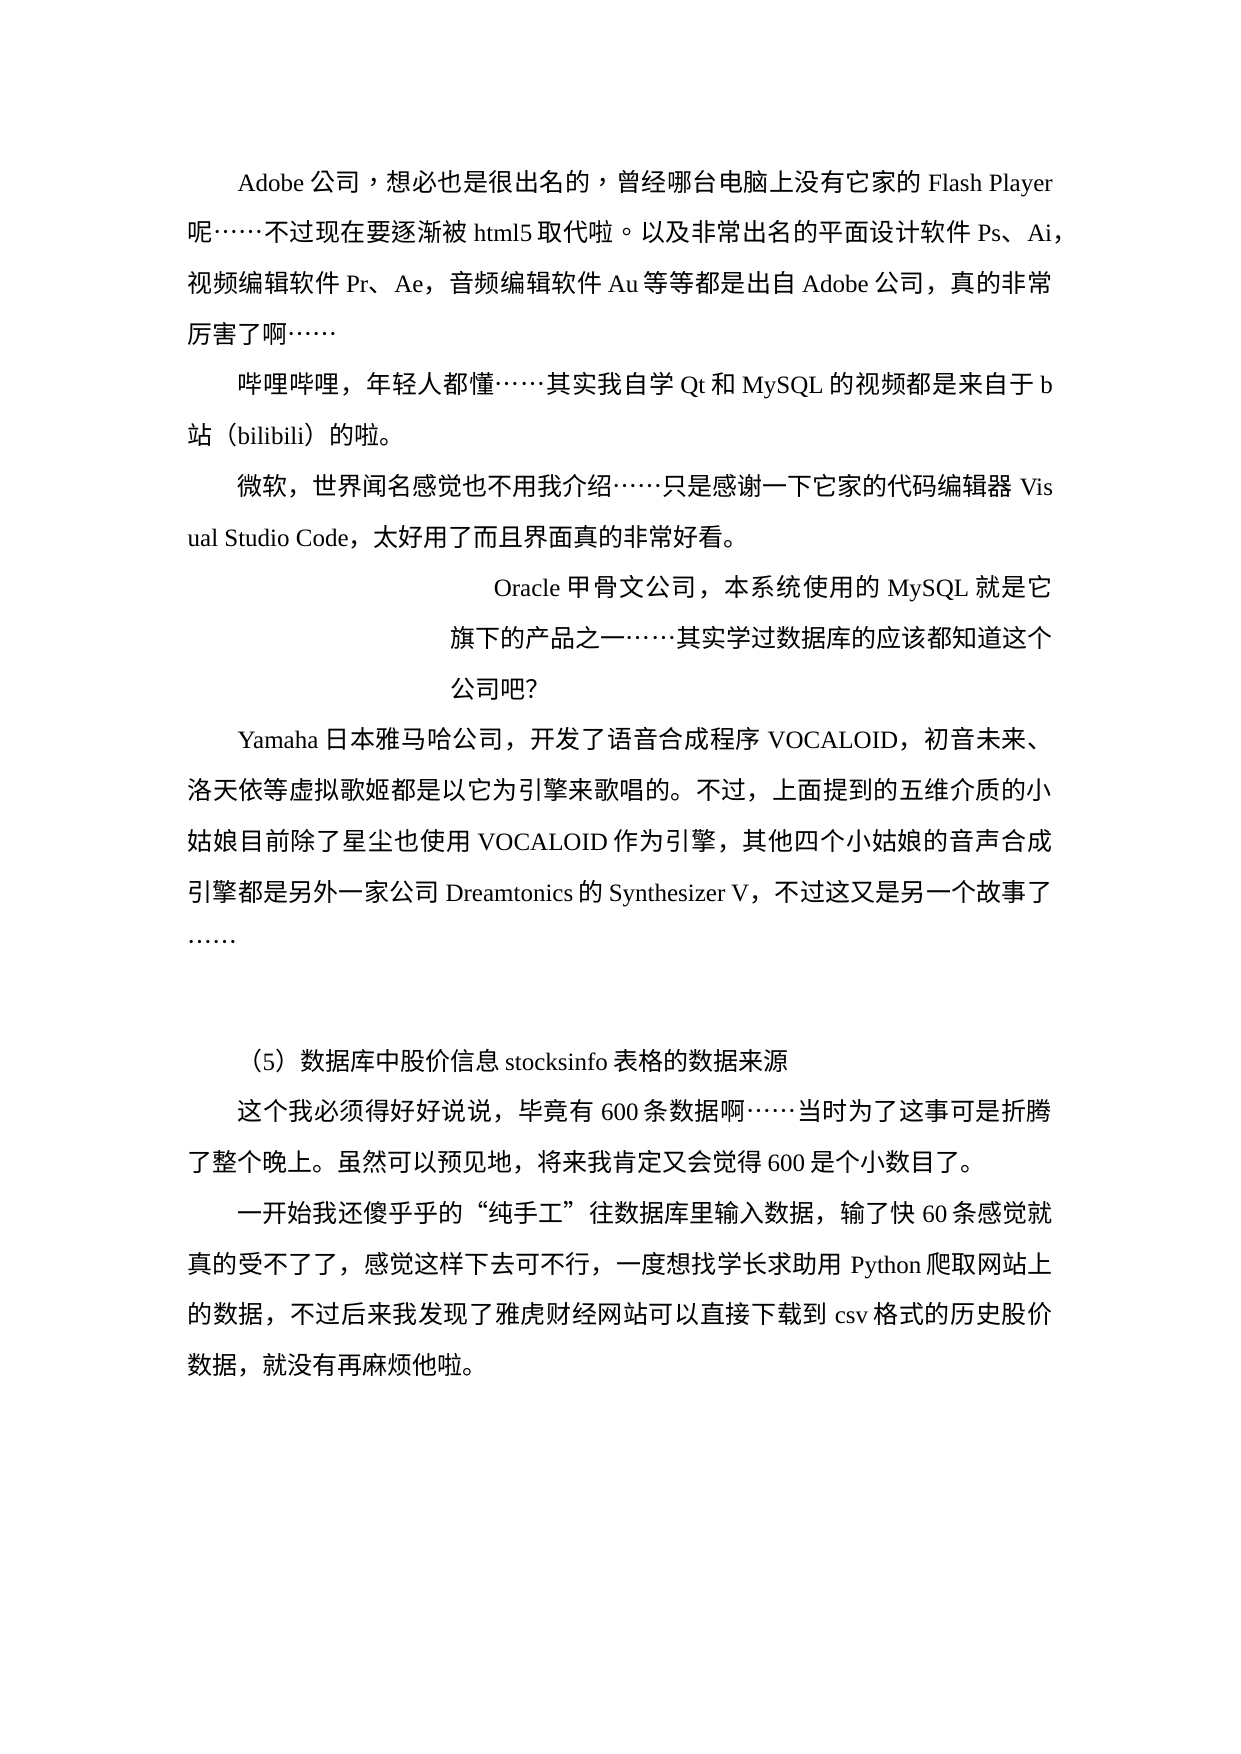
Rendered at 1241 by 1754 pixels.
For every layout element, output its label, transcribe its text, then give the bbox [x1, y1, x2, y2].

text （5）数据库中股价信息stocksinfo表格的数据来源 [187, 1041, 1053, 1077]
text 微软，世界闻名感觉也不用我介绍……只是感谢一下它家的代码编辑器Visual Studio Code，太好用了而且界面真的非常好看。 [187, 466, 1053, 553]
text 一开始我还傻乎乎的“纯手工”往数据库里输入数据，输了快60条感觉就真的受不了了，感觉这样下去可不行，一度想找学长求助用Python爬取网站上的数据，不过后来我发现了雅虎财经网站可以直接下载到csv格式的历史股价数据，就没有再麻烦他啦。 [187, 1193, 1053, 1382]
text 这个我必须得好好说说，毕竟有600条数据啊……当时为了这事可是折腾了整个晚上。虽然可以预见地，将来我肯定又会觉得600是个小数目了。 [187, 1092, 1053, 1179]
text Yamaha日本雅马哈公司，开发了语音合成程序VOCALOID，初音未来、洛天依等虚拟歌姬都是以它为引擎来歌唱的。不过，上面提到的五维介质的小姑娘目前除了星尘也使用VOCALOID作为引擎，其他四个小姑娘的音声合成引擎都是另外一家公司Dreamtonics的Synthesizer V，不过这又是另一个故事了…… [187, 720, 1053, 959]
text 哔哩哔哩，年轻人都懂……其实我自学Qt和MySQL的视频都是来自于b站（bilibili）的啦。 [187, 365, 1053, 452]
text Adobe公司，想必也是很出名的，曾经哪台电脑上没有它家的Flash Player呢……不过现在要逐渐被html5取代啦。以及非常出名的平面设计软件Ps、Ai，视频编辑软件Pr、Ae，音频编辑软件Au等等都是出自Adobe公司，真的非常厉害了啊…… [187, 162, 1053, 350]
text Oracle甲骨文公司，本系统使用的MySQL就是它旗下的产品之一……其实学过数据库的应该都知道这个公司吧？ [450, 568, 1053, 706]
